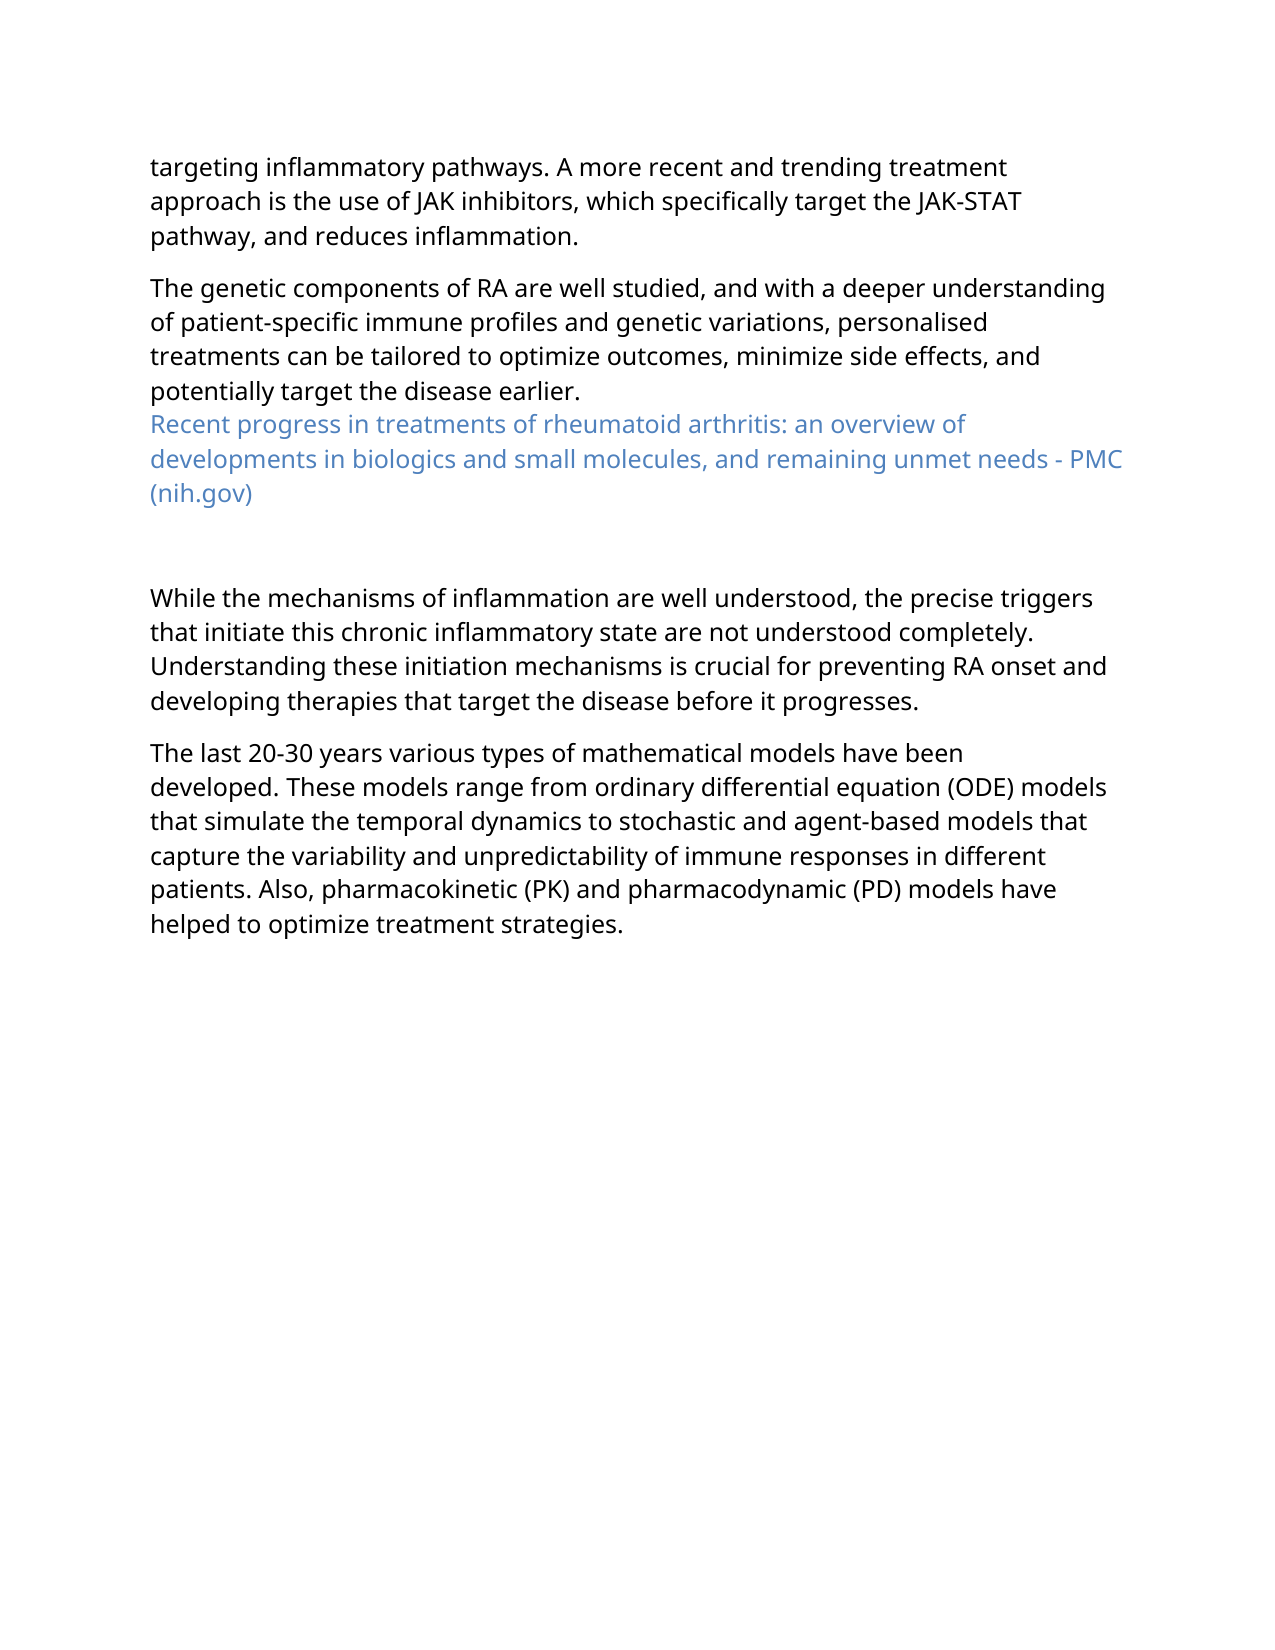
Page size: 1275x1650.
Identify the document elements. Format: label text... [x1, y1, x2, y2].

text The genetic components of RA are well studied, and with a deeper understanding of patient-specific immune profiles and genetic variations, personalised treatments can be tailored to optimize outcomes, minimize side effects, and potentially target the disease earlier. Recent progress in treatments of rheumatoid arthritis: an overview of developments in biologics and small molecules, and remaining unmet needs - PMC (nih.gov) [150, 271, 1125, 509]
text The last 20-30 years various types of mathematical models have been developed. These models range from ordinary differential equation (ODE) models that simulate the temporal dynamics to stochastic and agent-based models that capture the variability and unpredictability of immune responses in different patients. Also, pharmacokinetic (PK) and pharmacodynamic (PD) models have helped to optimize treatment strategies. [150, 736, 1125, 940]
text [150, 150, 1125, 252]
text While the mechanisms of inflammation are well understood, the precise triggers that initiate this chronic inflammatory state are not understood completely. Understanding these initiation mechanisms is crucial for preventing RA onset and developing therapies that target the disease before it progresses. [150, 581, 1125, 717]
